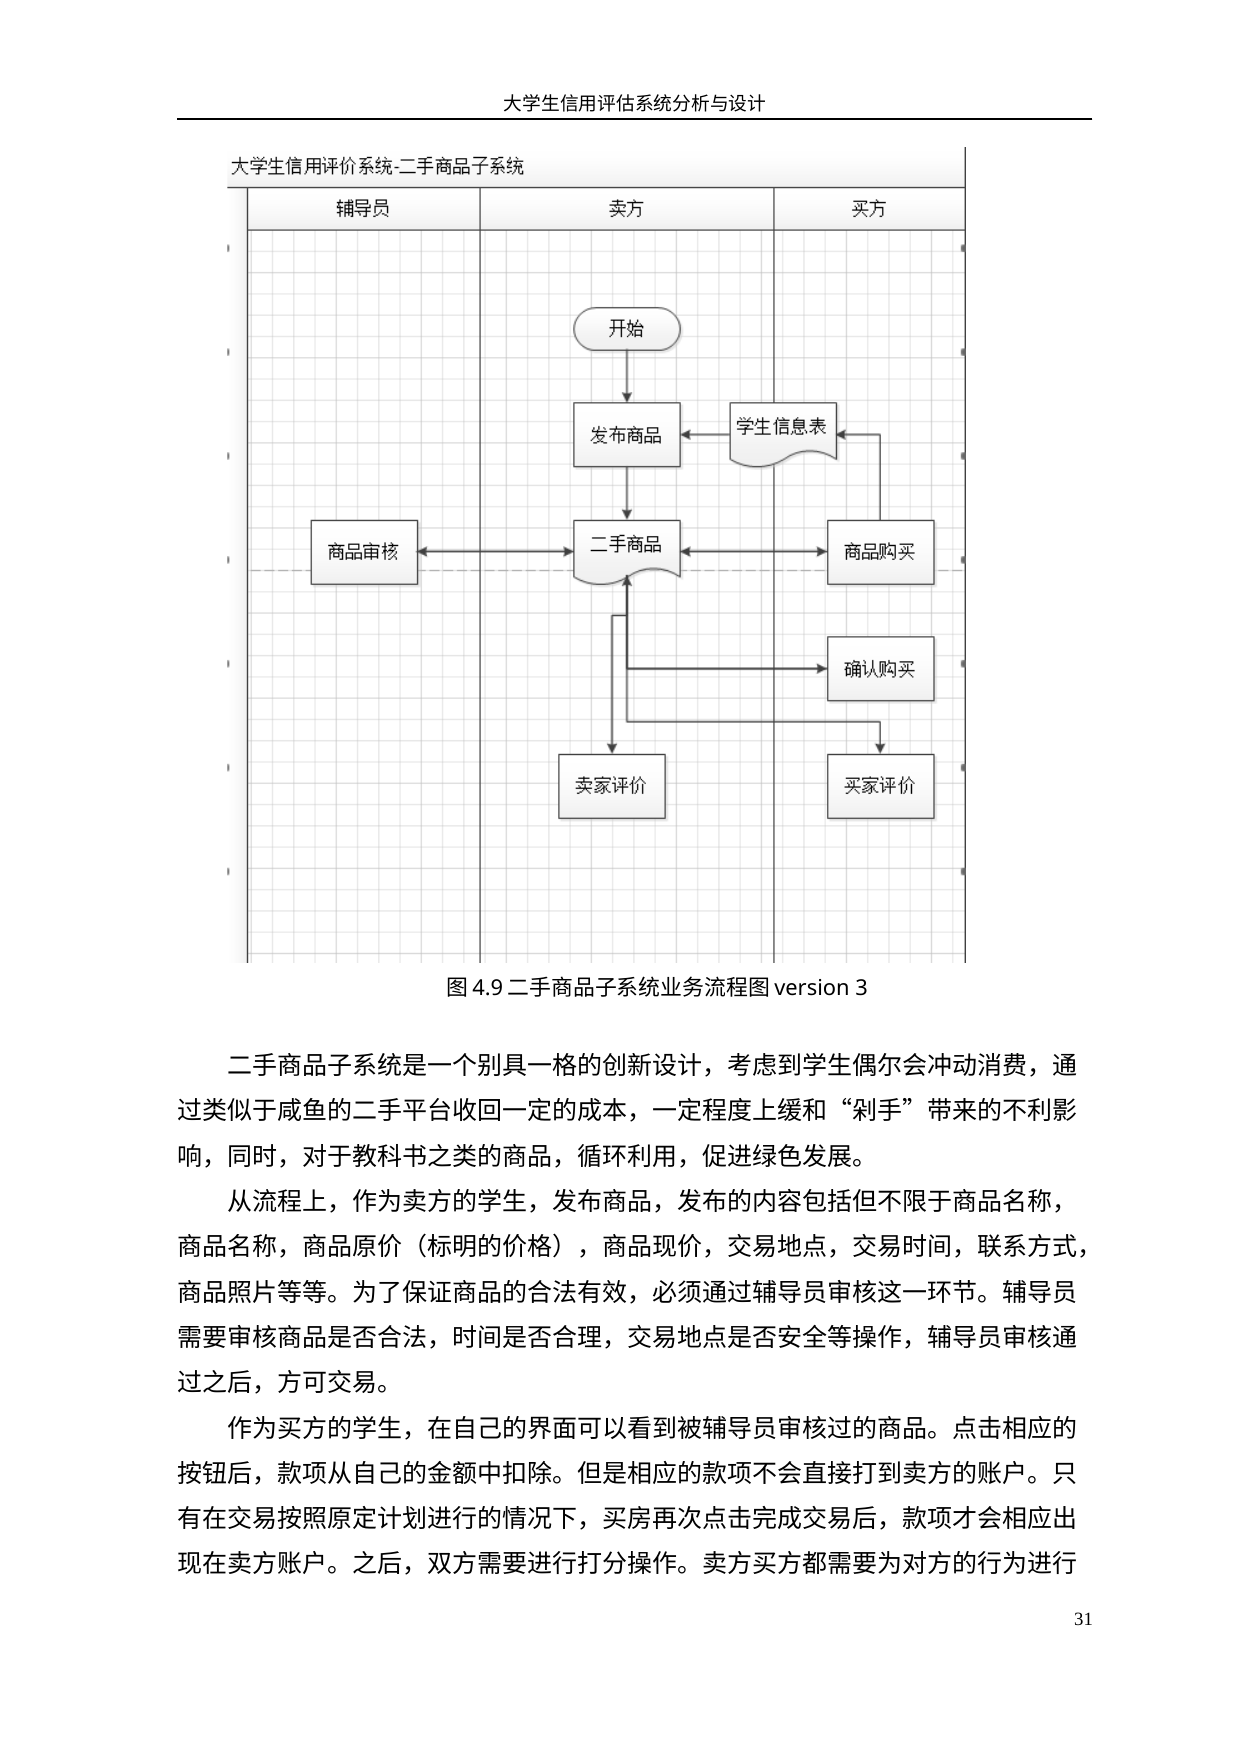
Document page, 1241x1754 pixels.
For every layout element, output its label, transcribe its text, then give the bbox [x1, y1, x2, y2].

picture [227, 147, 966, 963]
text 图4.9二手商品子系统业务流程图version 3 [177, 970, 1092, 1002]
text 从流程上，作为卖方的学生，发布商品，发布的内容包括但不限于商品名称，商品名称，商品原价（标明的价格），商品现价，交易地点，交易时间，联系方式，商品照片等等。为了保证商品的合法有效，必须通过辅导员审核这一环节。辅导员需要审核商品是否合法，时间是否合理，交易地点是否安全等操作，辅导员审核通过之后，方可交易。 [177, 1181, 1092, 1399]
text 二手商品子系统是一个别具一格的创新设计，考虑到学生偶尔会冲动消费，通过类似于咸鱼的二手平台收回一定的成本，一定程度上缓和“剁手”带来的不利影响，同时，对于教科书之类的商品，循环利用，促进绿色发展。 [177, 1046, 1092, 1172]
